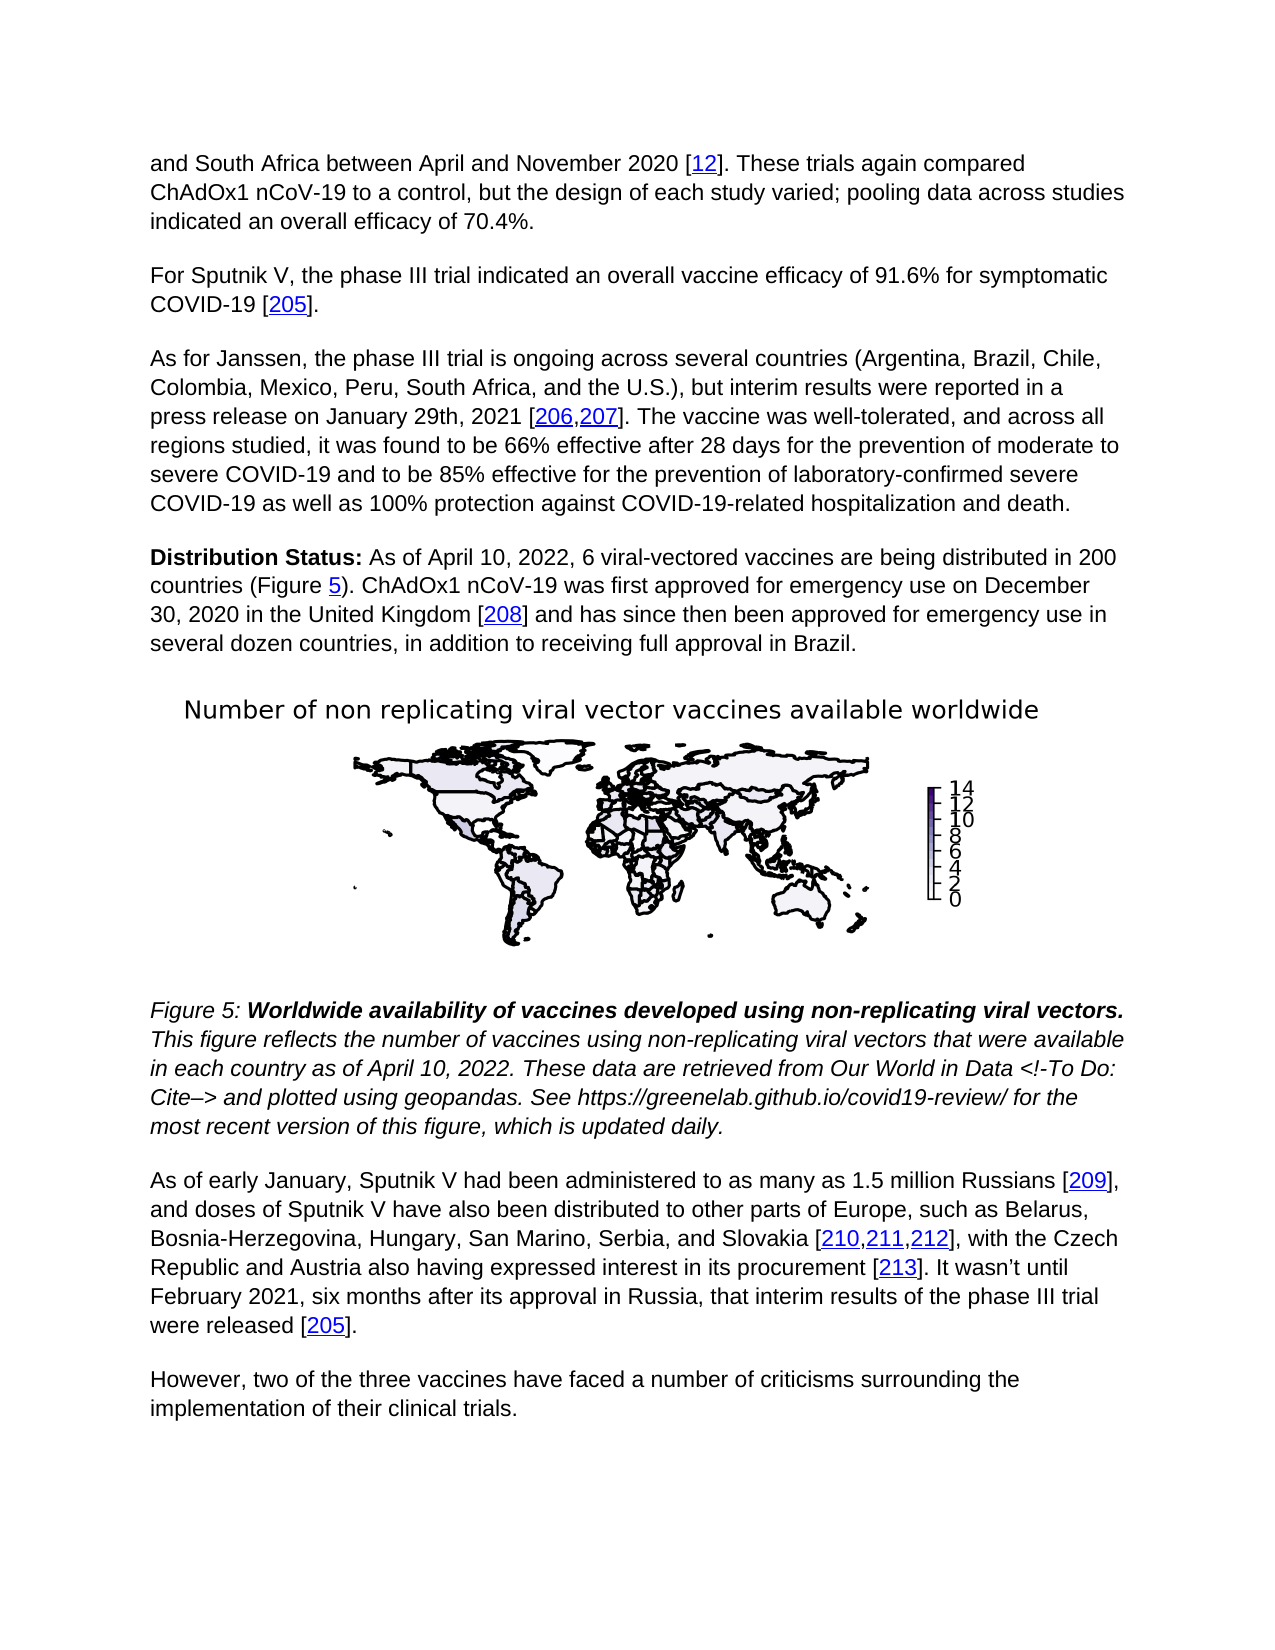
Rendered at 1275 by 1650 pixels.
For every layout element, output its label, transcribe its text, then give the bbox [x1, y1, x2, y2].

text Figure 5: Worldwide availability of vaccines developed using non-replicating viral vectors. This figure reflects the number of vaccines using non-replicating viral vectors that were available in each country as of April 10, 2022. These data are retrieved from Our World in Data <!-To Do: Cite–> and plotted using geopandas. See https://greenelab.github.io/covid19-review/ for the most recent version of this figure, which is updated daily. [150, 997, 1125, 1140]
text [150, 150, 1125, 234]
picture [168, 684, 1054, 970]
text However, two of the three vaccines have faced a number of criticisms surrounding the implementation of their clinical trials. [150, 1366, 1125, 1421]
text For Sputnik V, the phase III trial indicated an overall vaccine efficacy of 91.6% for symptomatic COVID-19 [205]. [150, 262, 1125, 317]
text Distribution Status: As of April 10, 2022, 6 viral-vectored vaccines are being distributed in 200 countries (Figure 5). ChAdOx1 nCoV-19 was first approved for emergency use on December 30, 2020 in the United Kingdom [208] and has since then been approved for emergency use in several dozen countries, in addition to receiving full approval in Brazil. [150, 543, 1125, 657]
text As for Janssen, the phase III trial is ongoing across several countries (Argentina, Brazil, Chile, Colombia, Mexico, Peru, South Africa, and the U.S.), but interim results were reported in a press release on January 29th, 2021 [206,207]. The vaccine was well-tolerated, and across all regions studied, it was found to be 66% effective after 28 days for the prevention of moderate to severe COVID-19 and to be 85% effective for the prevention of laboratory-confirmed severe COVID-19 as well as 100% protection against COVID-19-related hospitalization and death. [150, 345, 1125, 516]
text As of early January, Sputnik V had been administered to as many as 1.5 million Russians [209], and doses of Sputnik V have also been distributed to other parts of Europe, such as Belarus, Bosnia-Herzegovina, Hungary, San Marino, Serbia, and Slovakia [210,211,212], with the Czech Republic and Austria also having expressed interest in its procurement [213]. It wasn’t until February 2021, six months after its approval in Russia, that interim results of the phase III trial were released [205]. [150, 1167, 1125, 1338]
